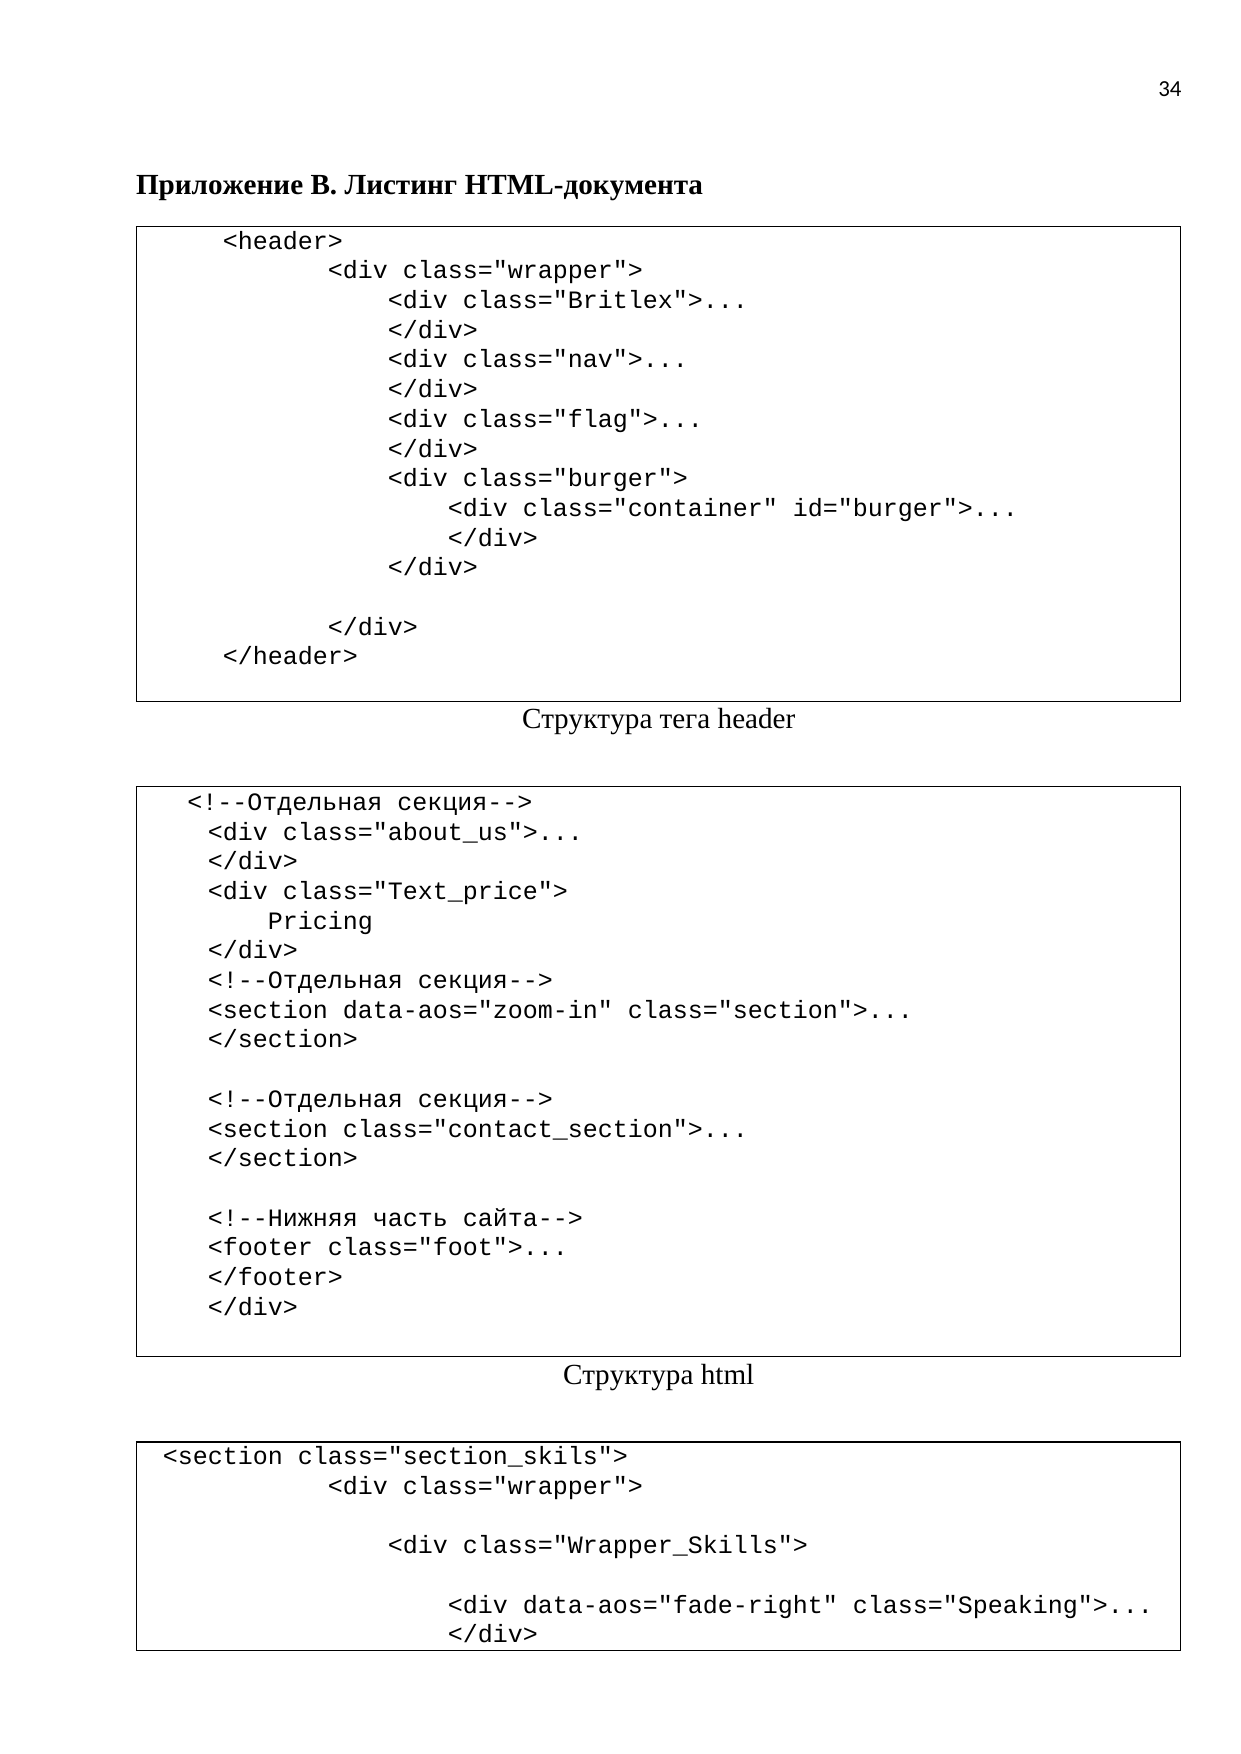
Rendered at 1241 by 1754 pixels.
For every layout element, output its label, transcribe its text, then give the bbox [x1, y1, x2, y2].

table_header <header> <div class="wrapper"> <div class="Britlex">... </div> <div class="nav">... </div> <div class="flag">... </div> <div class="burger"> <div class="container" id="burger">... </div> </div> </div> </header> [137, 227, 1180, 701]
table_header <!--Отдельная секция--> <div class="about_us">... </div> <div class="Text_price"> Pricing </div> <!--Отдельная секция--> <section data-aos="zoom-in" class="section">... </section> <!--Отдельная секция--> <section class="contact_section">... </section> <!--Нижняя часть сайта--> <footer class="foot">... </footer> </div> [137, 787, 1180, 1356]
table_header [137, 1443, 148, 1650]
text Структура тега header [136, 702, 1181, 735]
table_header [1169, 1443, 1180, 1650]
subtitle Приложение В. Листинг HTML-документа [136, 167, 1181, 201]
text Структура html [136, 1357, 1181, 1391]
